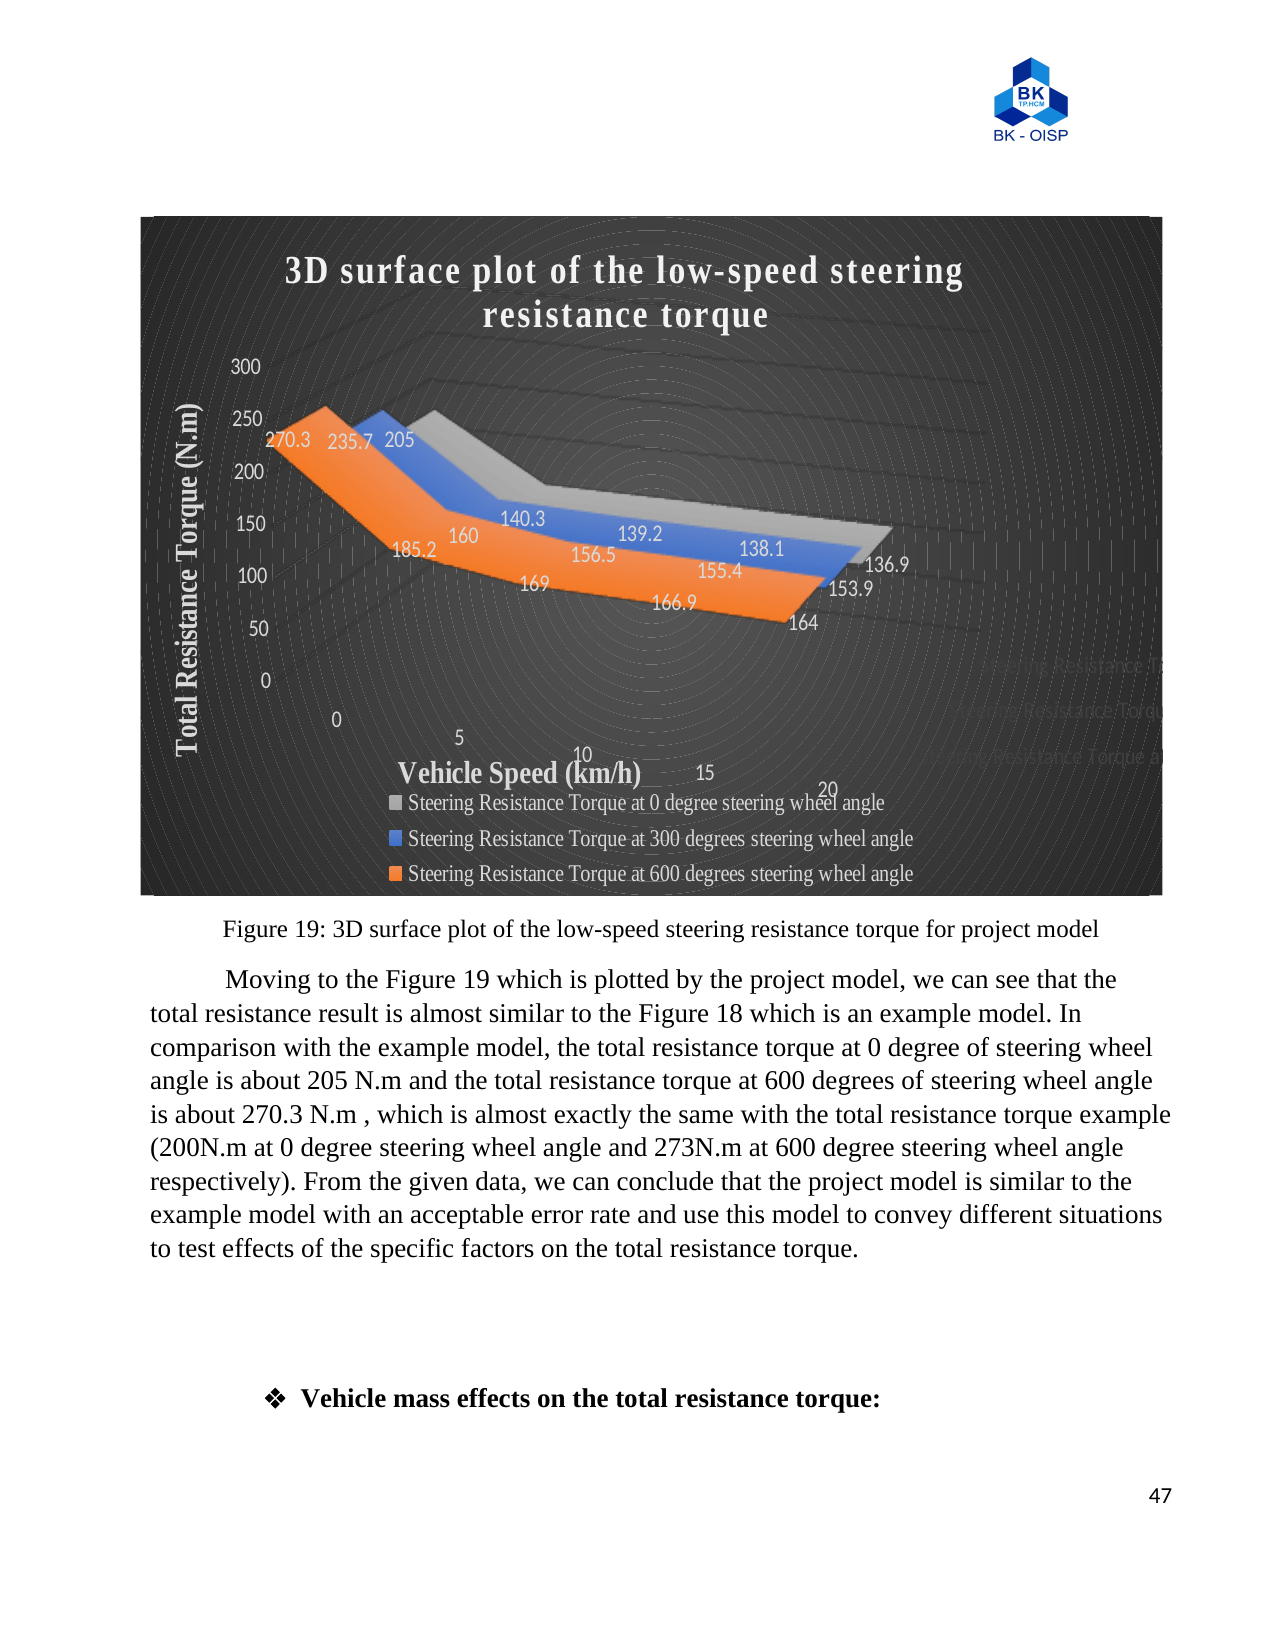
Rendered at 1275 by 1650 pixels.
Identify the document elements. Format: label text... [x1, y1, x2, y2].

list Vehicle mass effects on the total resistance torque: [263, 1382, 1172, 1414]
picture [993, 56, 1069, 148]
text Moving to the Figure 19 which is plotted by the project model, we can see that the total resistance result is almost similar to the Figure 18 which is an example model. In comparison with the example model, the total resistance torque at 0 degree of steering wheel angle is about 205 N.m and the total resistance torque at 600 degrees of steering wheel angle is about 270.3 N.m , which is almost exactly the same with the total resistance torque example (200N.m at 0 degree steering wheel angle and 273N.m at 600 degree steering wheel angle respectively). From the given data, we can conclude that the project model is similar to the example model with an acceptable error rate and use this model to convey different situations to test effects of the specific factors on the total resistance torque. [150, 963, 1172, 1263]
text Figure 19: 3D surface plot of the low-speed steering resistance torque for project model [150, 914, 1172, 943]
